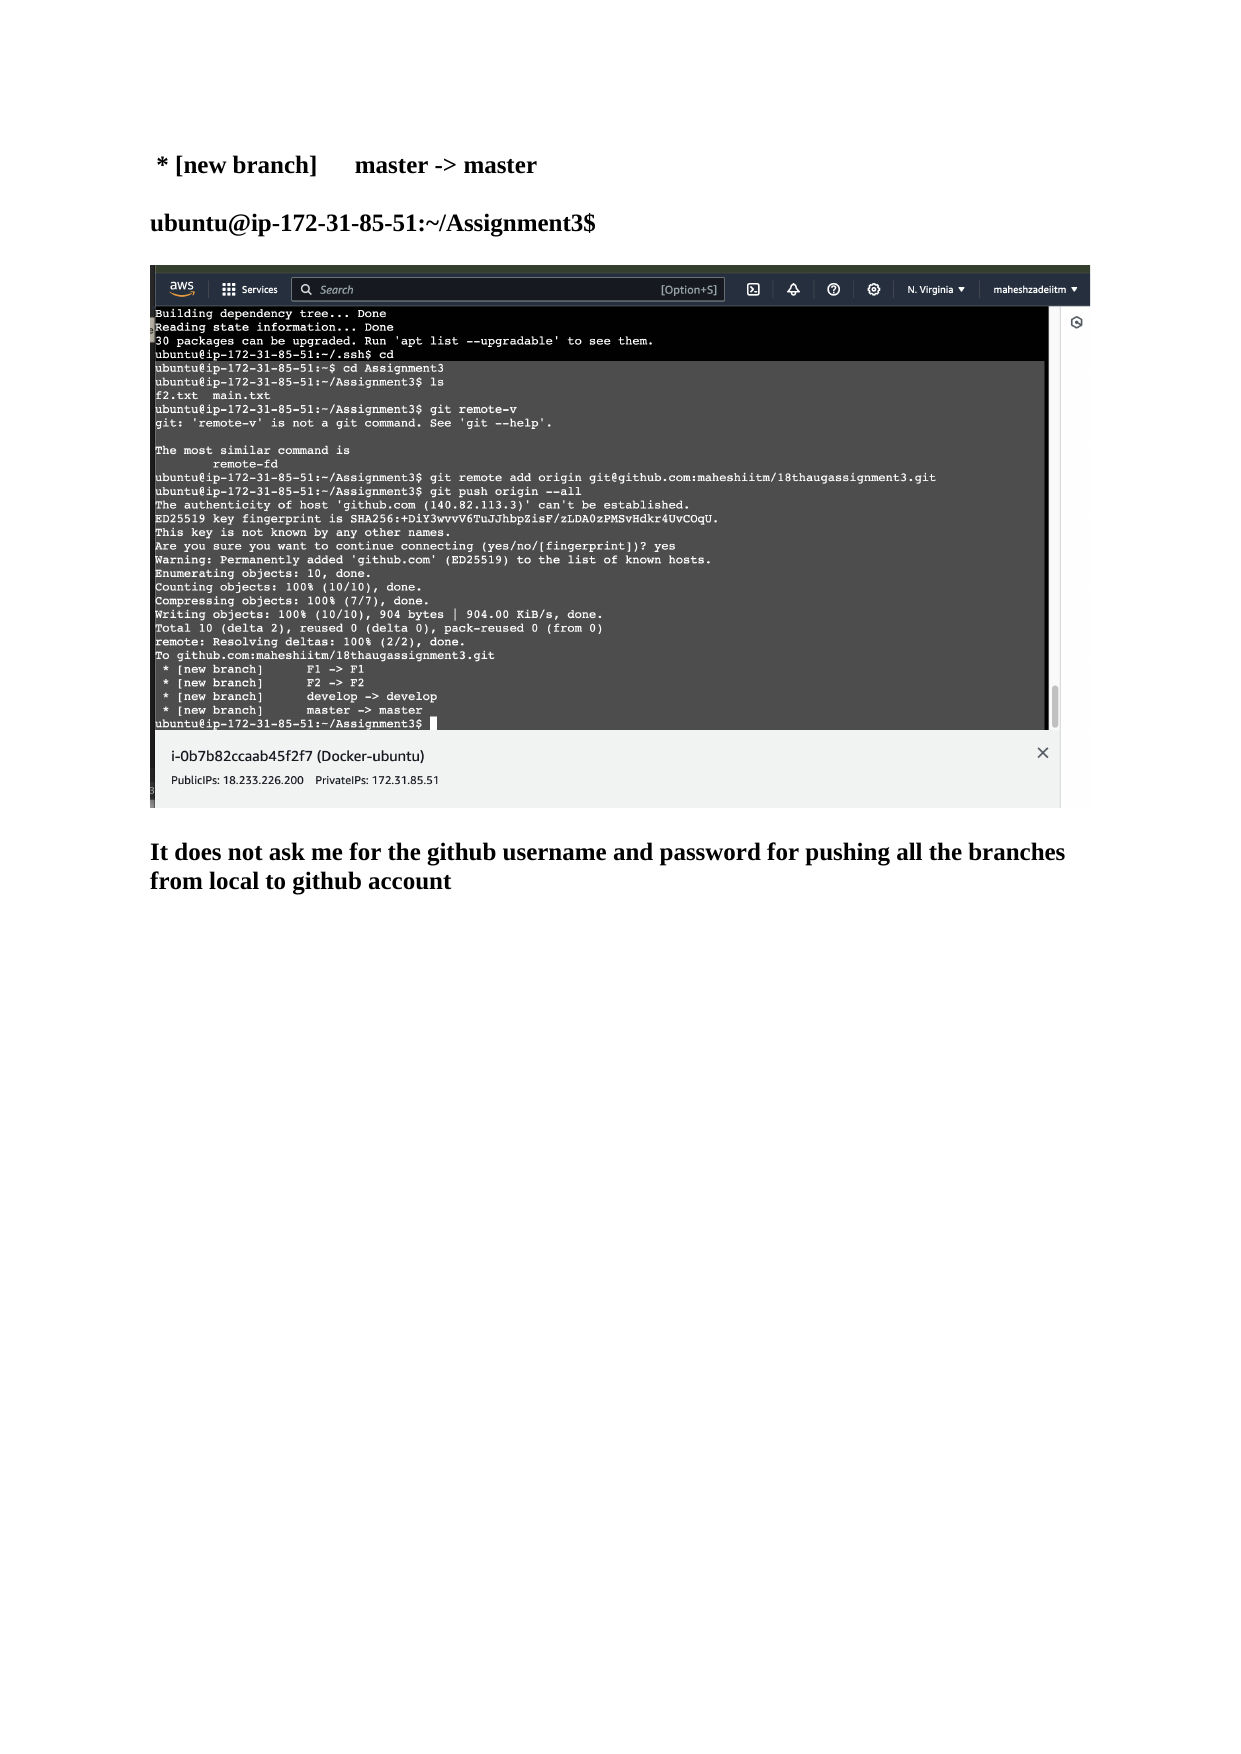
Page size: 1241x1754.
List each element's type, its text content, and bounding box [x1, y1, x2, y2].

text * [new branch] master -> master [150, 150, 1090, 179]
picture [150, 265, 1091, 808]
text It does not ask me for the github username and password for pushing all the branches from local to github account [150, 837, 1090, 894]
text ubuntu@ip-172-31-85-51:~/Assignment3$ [150, 208, 1090, 237]
